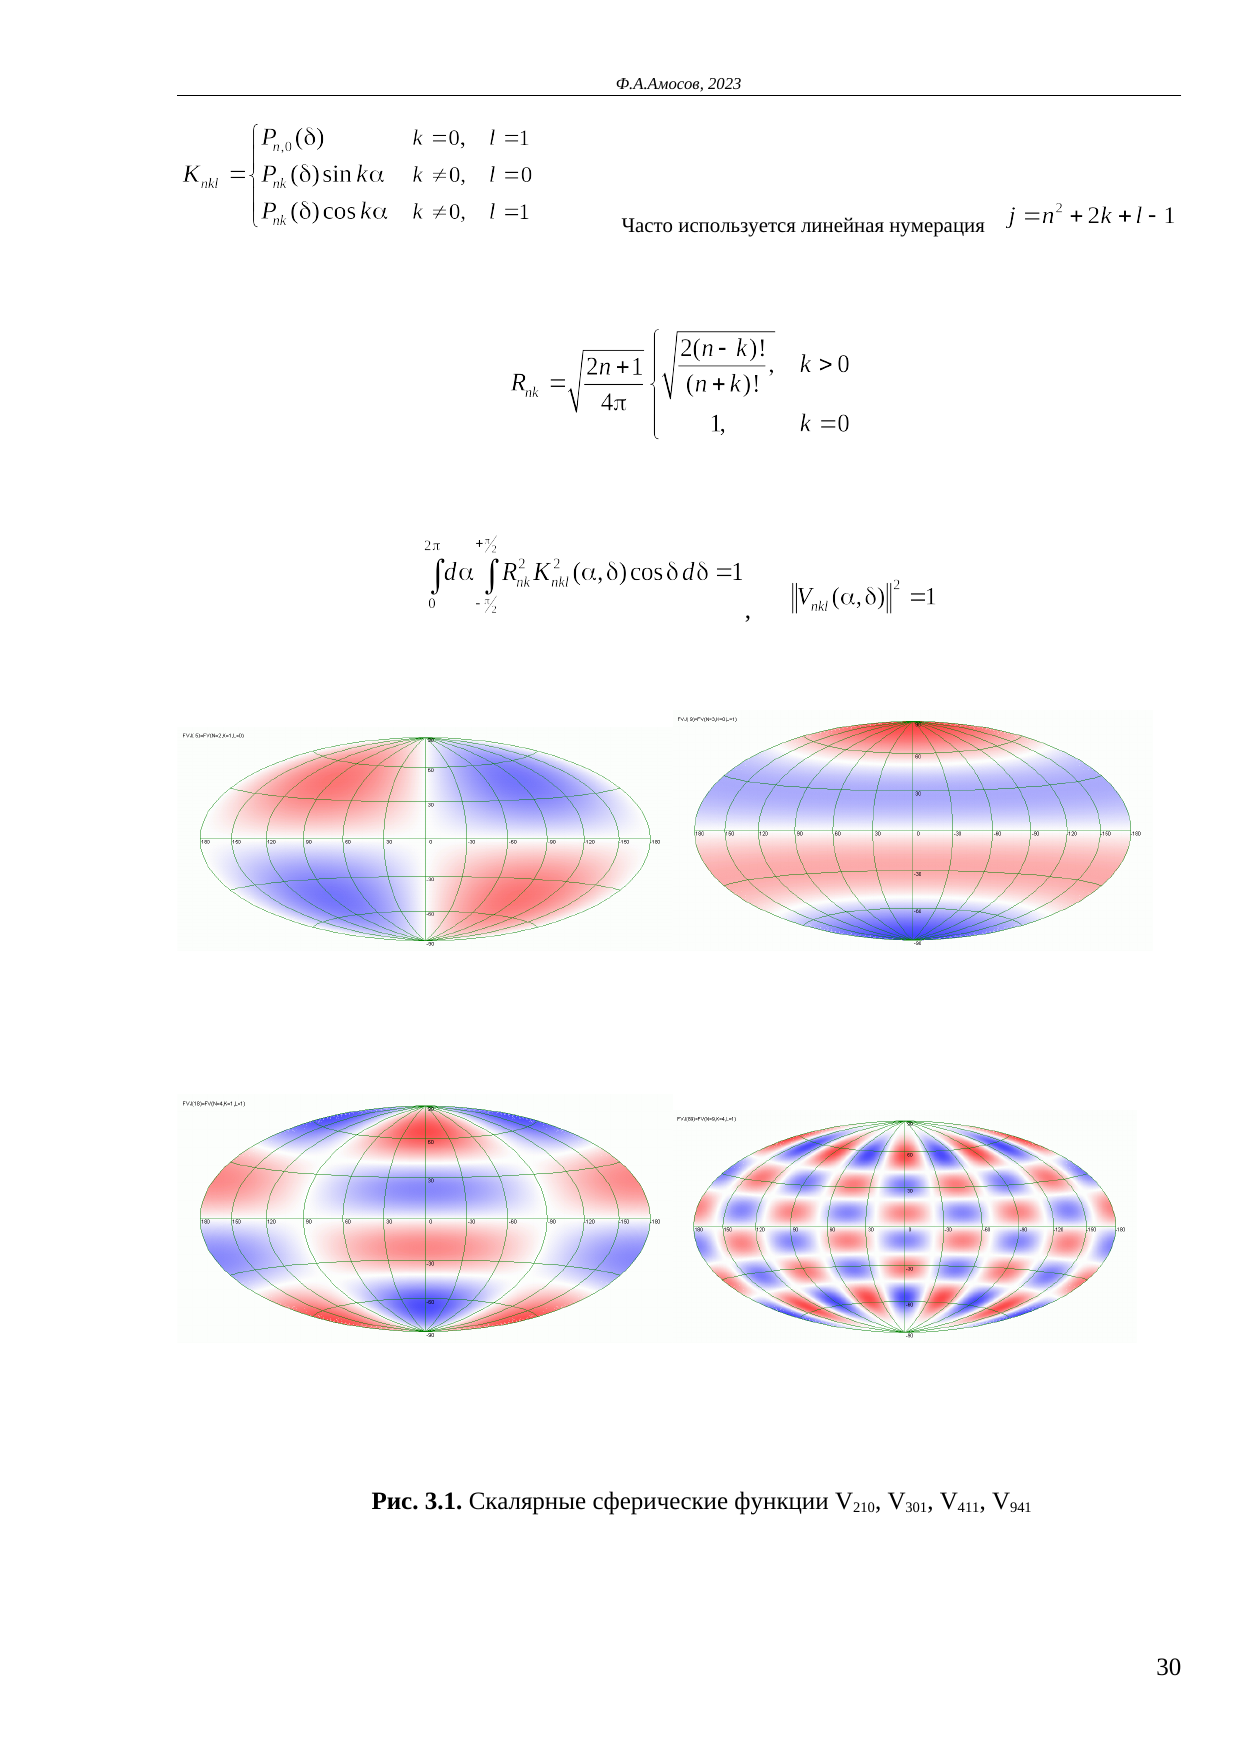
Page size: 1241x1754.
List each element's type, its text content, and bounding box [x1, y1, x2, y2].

text Рис. 3.1. Скалярные сферические функции V210, V301, V411, V941 [177, 1486, 1181, 1515]
text Часто используется линейная нумерация [177, 118, 1181, 237]
picture [177, 710, 1153, 951]
picture [177, 1094, 1137, 1343]
text , [177, 531, 1181, 624]
